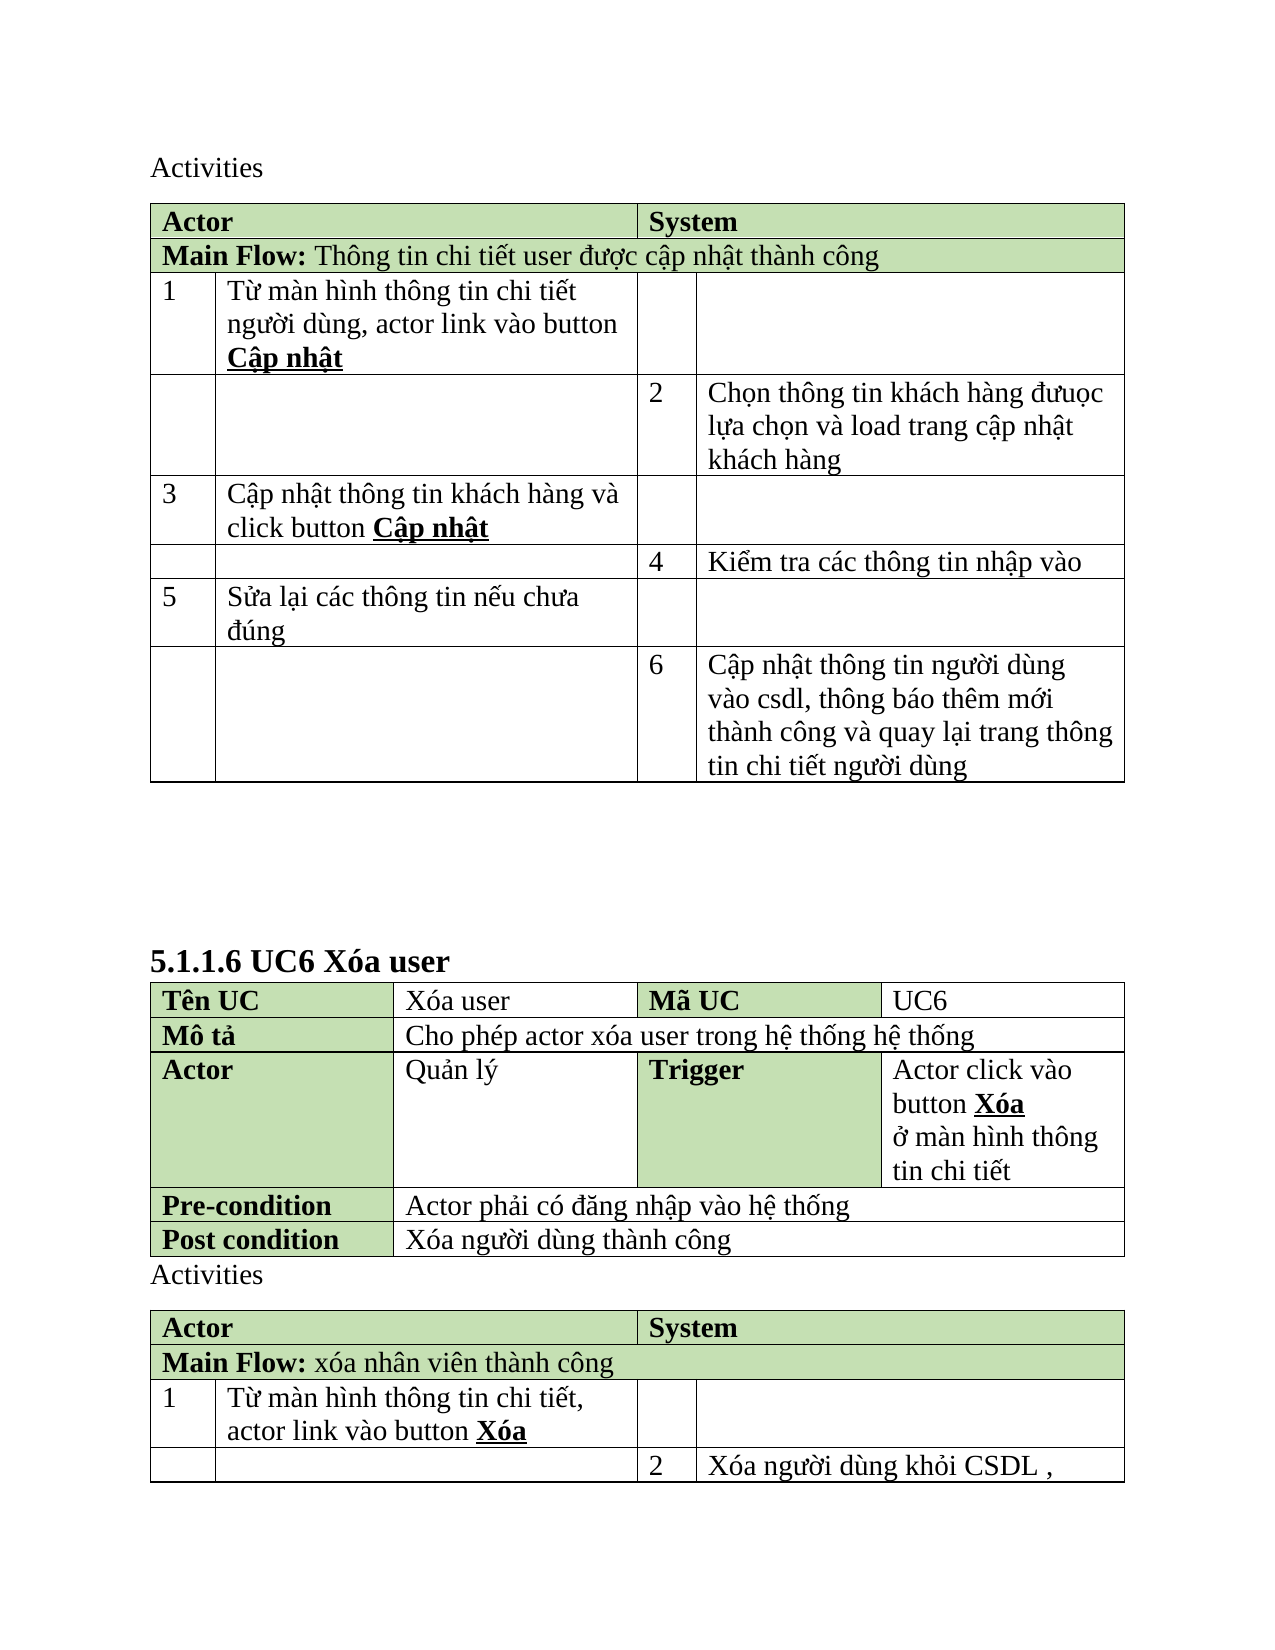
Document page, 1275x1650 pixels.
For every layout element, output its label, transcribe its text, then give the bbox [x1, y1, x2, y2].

table_header Xóa user [394, 983, 637, 1017]
table_cell [151, 545, 215, 578]
table_cell [216, 545, 637, 578]
table_cell [697, 1380, 1124, 1447]
table_cell [697, 476, 1124, 543]
table_cell [638, 579, 696, 646]
subtitle 5.1.1.6 UC6 Xóa user [150, 941, 1125, 979]
table_header System [638, 204, 1124, 237]
table_cell Quản lý [394, 1053, 637, 1187]
table_cell [697, 273, 1124, 374]
table_cell [216, 375, 637, 475]
table_cell 1 [151, 273, 215, 374]
table_header Actor [151, 204, 637, 237]
table_cell Main Flow: xóa nhân viên thành công [151, 1345, 1124, 1379]
table_cell [216, 647, 637, 781]
table_cell Sửa lại các thông tin nếu chưa đúng [216, 579, 637, 646]
table_cell 1 [151, 1380, 215, 1447]
table_cell Từ màn hình thông tin chi tiết người dùng, actor link vào button Cập nhật [216, 273, 637, 374]
table_cell 4 [638, 545, 696, 578]
table_cell Actor [151, 1053, 393, 1187]
table_header Tên UC [151, 983, 393, 1017]
table_cell Actor phải có đăng nhập vào hệ thống [394, 1188, 1124, 1221]
table_cell 2 [638, 375, 696, 475]
table_cell Cập nhật thông tin khách hàng và click button Cập nhật [216, 476, 637, 543]
text Activities [150, 150, 1125, 183]
table_cell [638, 476, 696, 543]
table_header UC6 [882, 983, 1124, 1017]
table_header Mã UC [638, 983, 881, 1017]
table_cell [151, 1448, 215, 1481]
table_header Actor [151, 1311, 637, 1344]
table_cell [638, 273, 696, 374]
table_cell [216, 1448, 637, 1481]
table_cell Kiểm tra các thông tin nhập vào [697, 545, 1124, 578]
table_cell Post condition [151, 1222, 393, 1256]
table_cell Trigger [638, 1053, 881, 1187]
table_cell Actor click vào button Xóa ở màn hình thông tin chi tiết [882, 1053, 1124, 1187]
text Activities [150, 1257, 1125, 1290]
table_cell [638, 1380, 696, 1447]
table_cell Pre-condition [151, 1188, 393, 1221]
table_cell Từ màn hình thông tin chi tiết, actor link vào button Xóa [216, 1380, 637, 1447]
table_cell Xóa người dùng thành công [394, 1222, 1124, 1256]
table_cell [697, 579, 1124, 646]
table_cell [697, 1448, 1124, 1481]
table_cell 5 [151, 579, 215, 646]
table_cell Cập nhật thông tin người dùng vào csdl, thông báo thêm mới thành công và quay lại trang thông tin chi tiết người dùng [697, 647, 1124, 781]
table_cell [151, 375, 215, 475]
table_header System [638, 1311, 1124, 1344]
table_cell [151, 647, 215, 781]
table_cell 2 [638, 1448, 696, 1481]
table_cell Mô tả [151, 1018, 393, 1051]
table_cell Main Flow: Thông tin chi tiết user được cập nhật thành công [151, 239, 1124, 272]
table_cell Chọn thông tin khách hàng đưuọc lựa chọn và load trang cập nhật khách hàng [697, 375, 1124, 475]
table_cell 3 [151, 476, 215, 543]
table_cell 6 [638, 647, 696, 781]
table_cell Cho phép actor xóa user trong hệ thống hệ thống [394, 1018, 1124, 1051]
